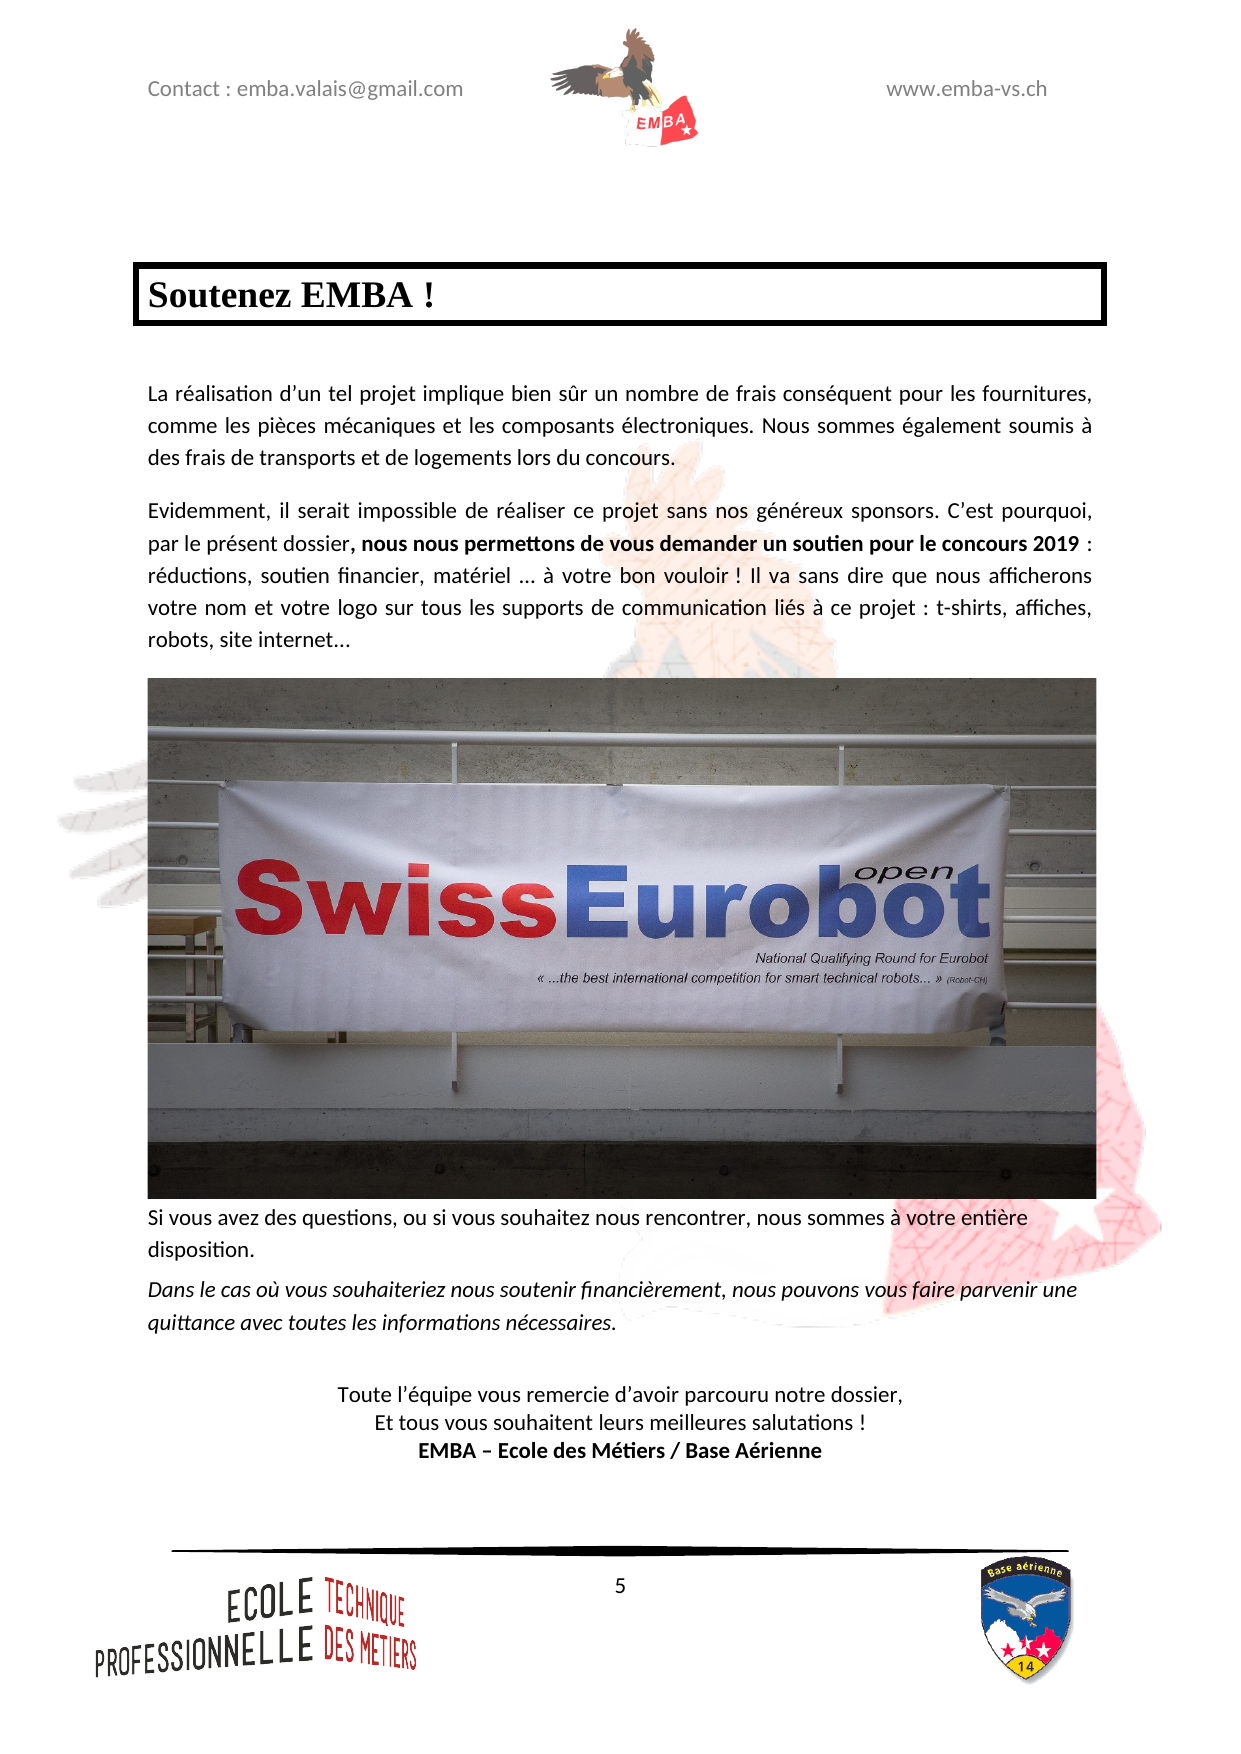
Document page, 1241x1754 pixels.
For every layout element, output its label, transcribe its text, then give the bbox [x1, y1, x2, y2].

text Dans le cas où vous souhaiteriez nous soutenir financièrement, nous pouvons vous faire parvenir une quittance avec toutes les informations nécessaires. [148, 1276, 1093, 1368]
text Toute l’équipe vous remercie d’avoir parcouru notre dossier, [148, 1380, 1093, 1408]
picture [956, 1545, 1093, 1695]
text Evidemment, il serait impossible de réaliser ce projet sans nos généreux sponsors. C’est pourquoi, par le présent dossier, nous nous permettons de vous demander un soutien pour le concours 2019 : réductions, soutien financier, matériel … à votre bon vouloir ! Il va sans dire que nous afficherons votre nom et votre logo sur tous les supports de communication liés à ce projet : t-shirts, affiches, robots, site internet... [148, 497, 1093, 653]
text La réalisation d’un tel projet implique bien sûr un nombre de frais conséquent pour les fournitures, comme les pièces mécaniques et les composants électroniques. Nous sommes également soumis à des frais de transports et de logements lors du concours. [148, 379, 1093, 472]
picture [62, 1551, 484, 1710]
text Si vous avez des questions, ou si vous souhaitez nous rencontrer, nous sommes à votre entière disposition. [148, 1199, 1093, 1263]
picture [0, 373, 1215, 1332]
text EMBA – Ecole des Métiers / Base Aérienne [148, 1436, 1093, 1464]
text Et tous vous souhaitent leurs meilleures salutations ! [148, 1408, 1093, 1436]
picture [535, 19, 705, 147]
text Soutenez EMBA ! [139, 269, 1101, 320]
